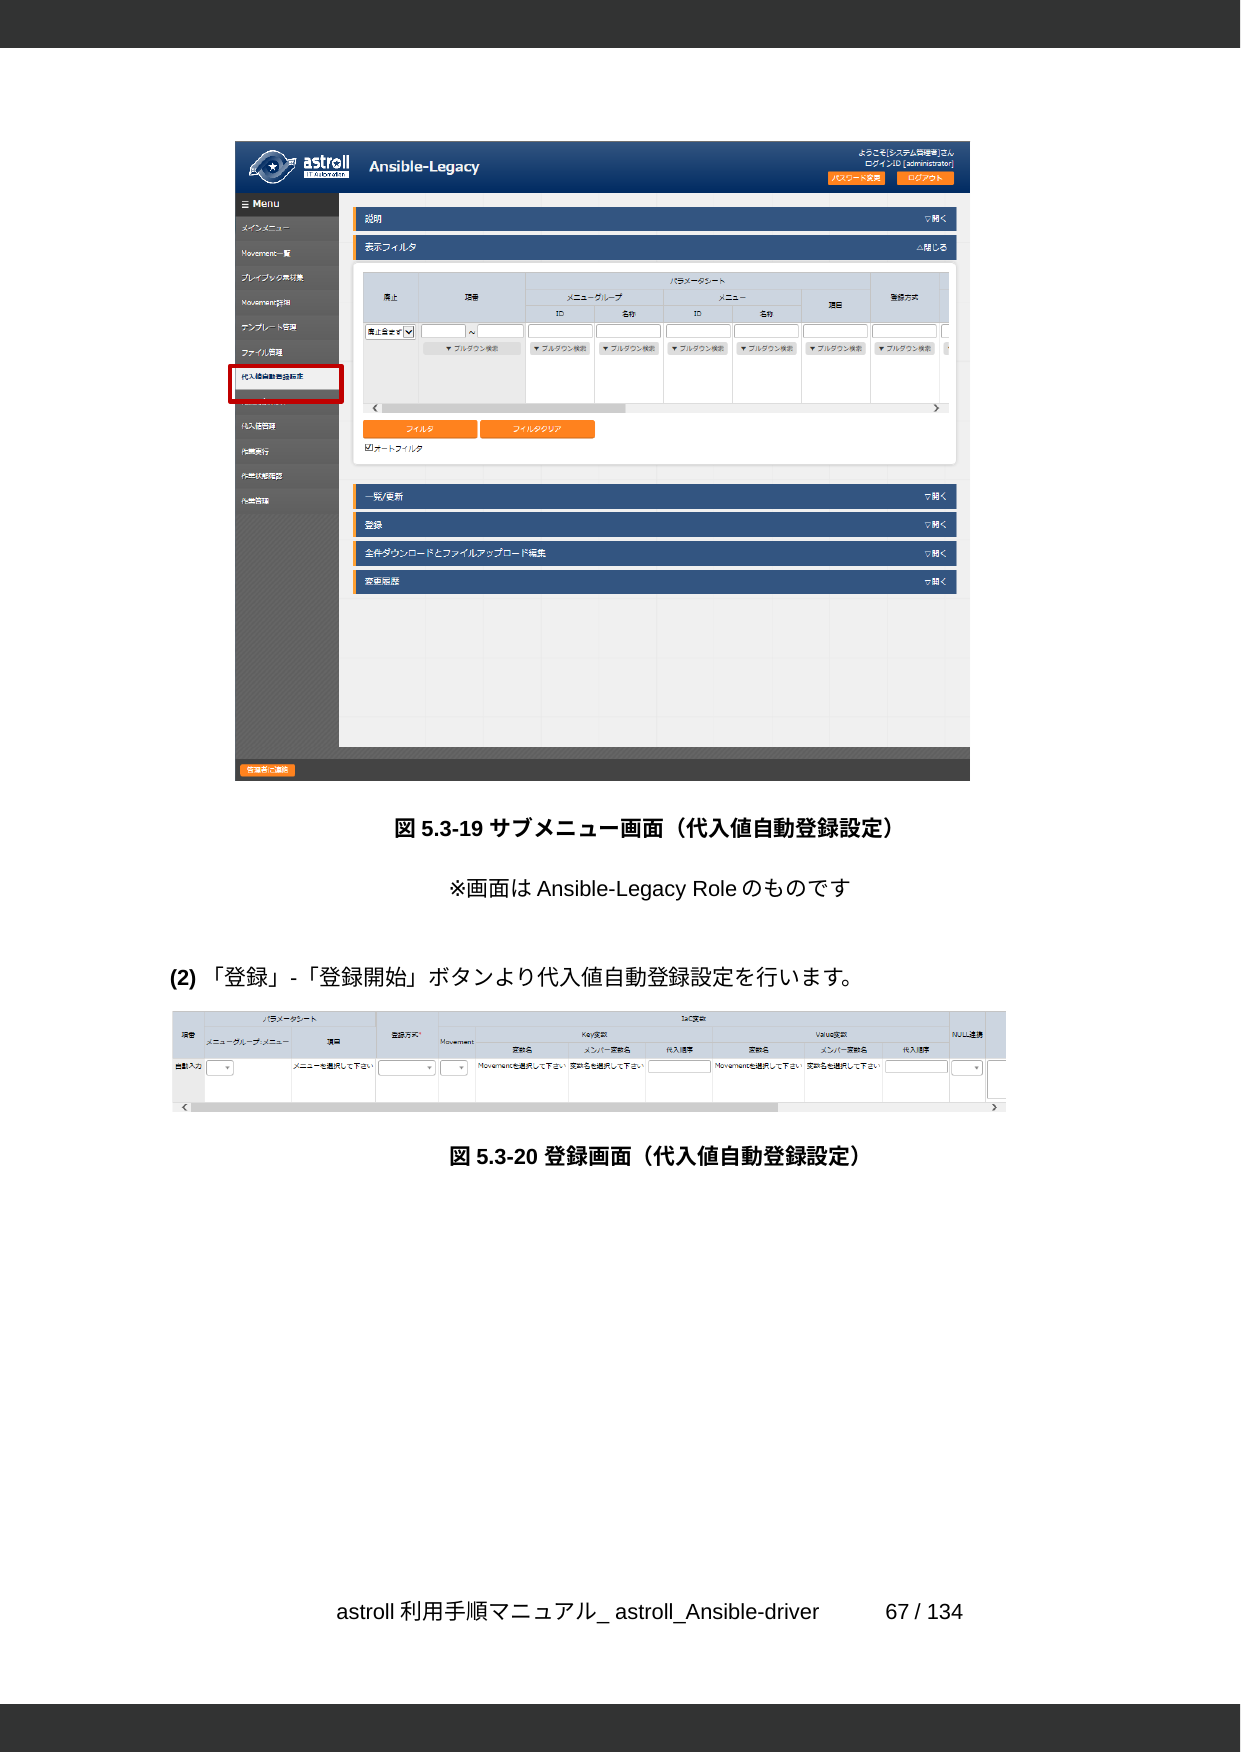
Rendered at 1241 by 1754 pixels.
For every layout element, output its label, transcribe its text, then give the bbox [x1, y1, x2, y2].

text (2) 「登録」-「登録開始」ボタンより代入値自動登録設定を行います。 [169, 946, 1152, 1006]
text 図 5.3-19 サブメニュー画面（代入値自動登録設定） [148, 797, 1152, 857]
picture [169, 1005, 1010, 1116]
text ※画面はAnsible-Legacy Roleのものです [148, 857, 1152, 916]
picture [235, 368, 339, 399]
text 図 5.3-20 登録画面（代入値自動登録設定） [169, 1125, 1152, 1184]
picture [0, 1704, 1241, 1752]
picture [0, 0, 1241, 48]
picture [235, 141, 971, 781]
